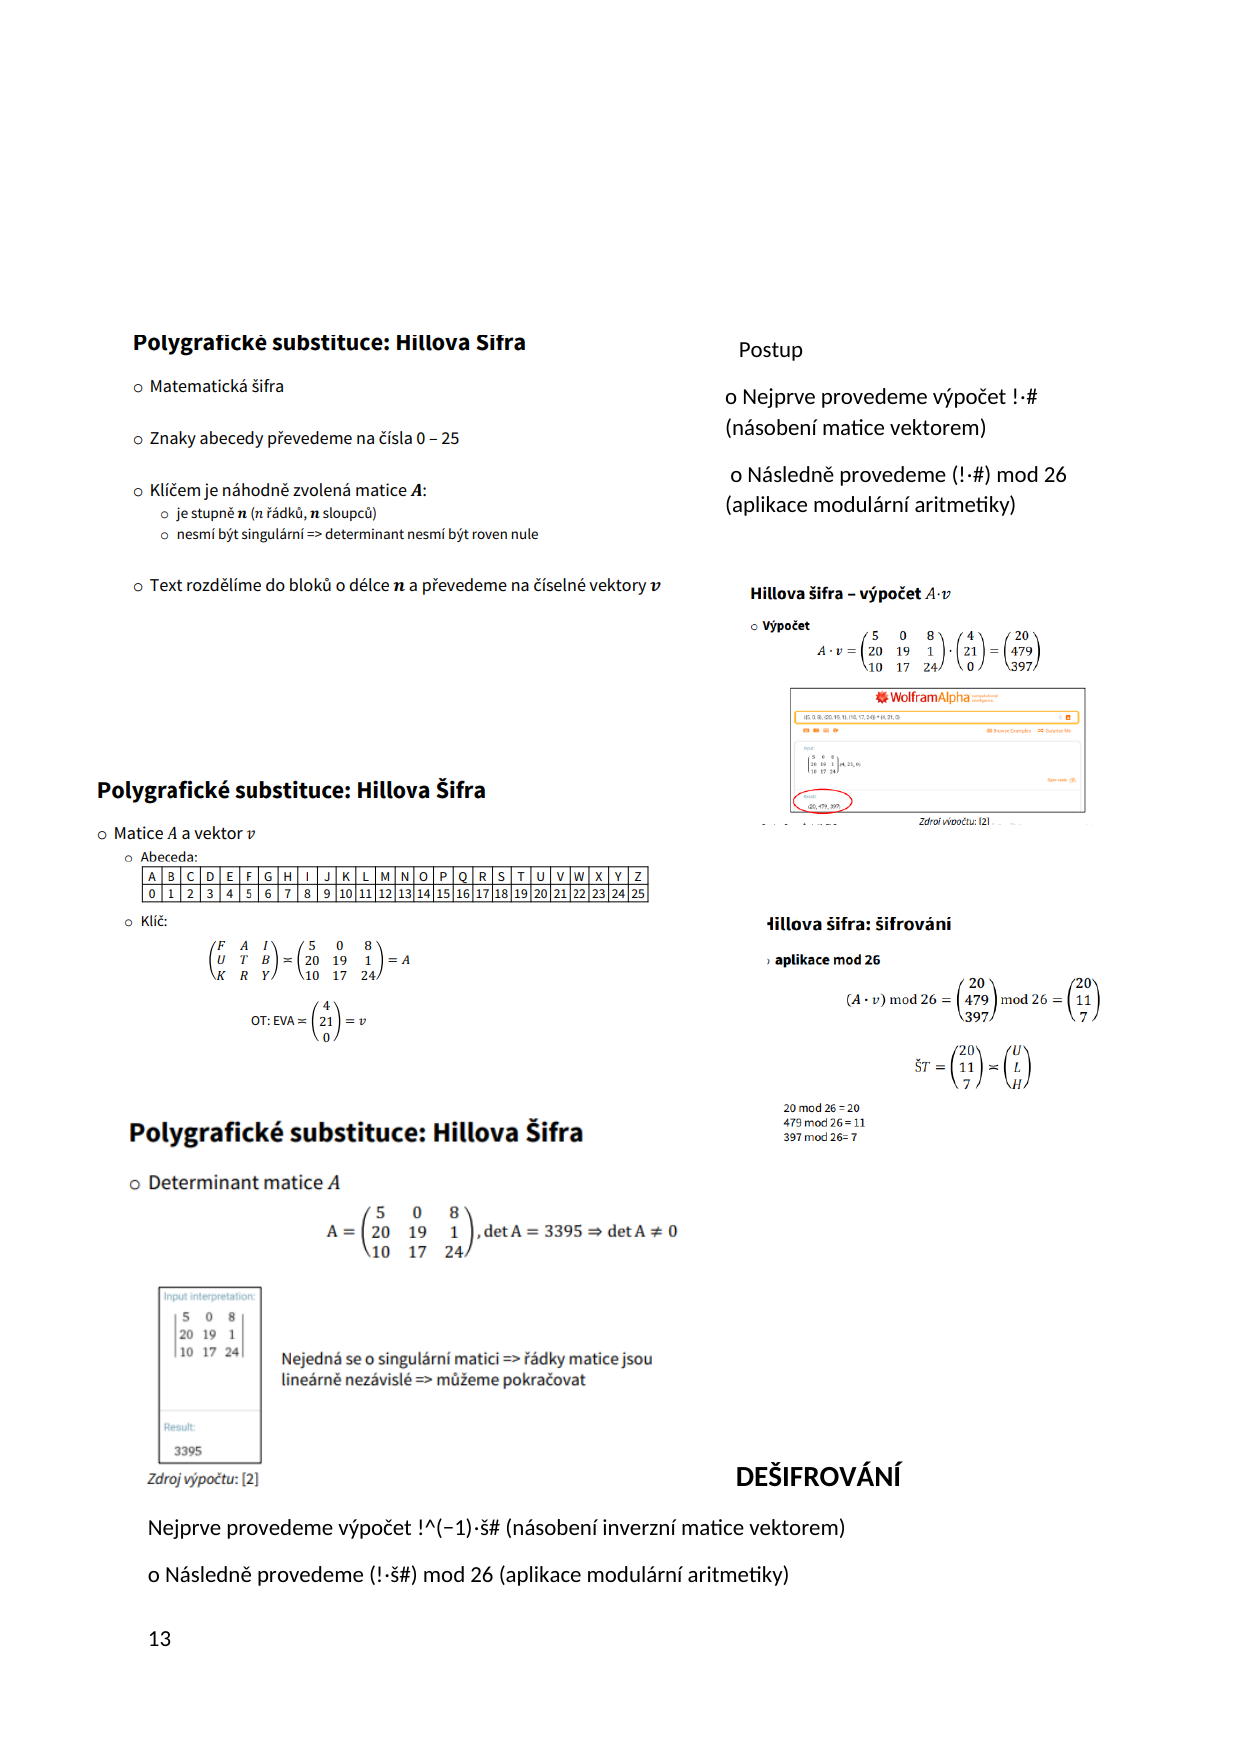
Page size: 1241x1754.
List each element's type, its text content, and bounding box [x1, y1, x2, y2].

picture [107, 1109, 717, 1487]
text o Následně provedeme (!⋅š#) mod 26 (aplikace modulární aritmetiky) [148, 1560, 1093, 1589]
picture [766, 917, 1107, 1156]
text o Následně provedeme (!⋅#) mod 26 (aplikace modulární aritmetiky) [706, 459, 1093, 518]
picture [121, 335, 706, 601]
picture [89, 768, 652, 1047]
text Nejprve provedeme výpočet !^(−1)⋅š# (násobení inverzní matice vektorem) [148, 1513, 1093, 1541]
text o Nejprve provedeme výpočet !⋅# (násobení matice vektorem) [706, 382, 1093, 441]
text Postup [706, 335, 1093, 363]
picture [740, 586, 1106, 823]
text DEŠIFROVÁNÍ [148, 1458, 1093, 1493]
